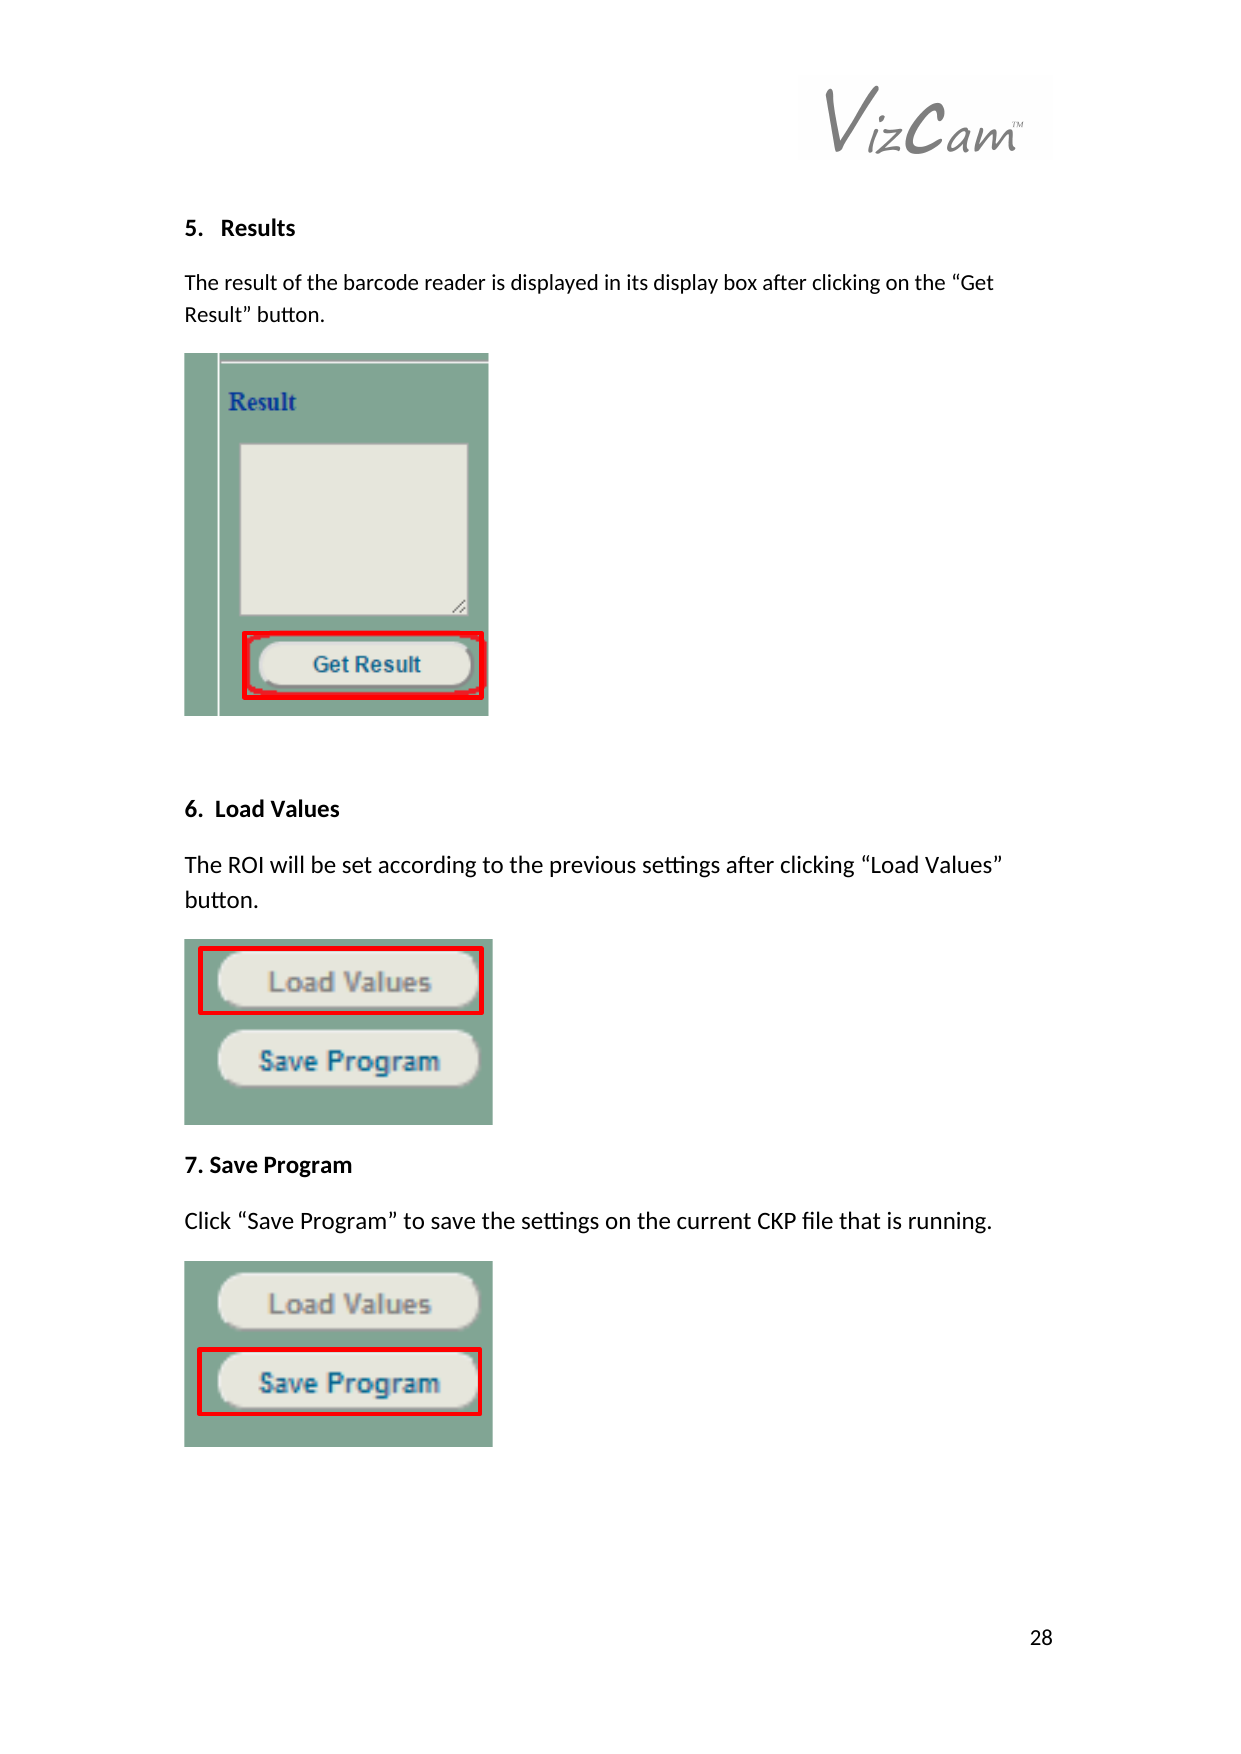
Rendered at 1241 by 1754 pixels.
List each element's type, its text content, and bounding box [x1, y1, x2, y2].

text 5. Results [184, 212, 1053, 243]
picture [184, 353, 514, 716]
text The result of the barcode reader is displayed in its display box after clicking on the “Get Result” button. [184, 268, 1053, 328]
text 7. Save Program [147, 1150, 1053, 1180]
picture [184, 939, 493, 1125]
text The ROI will be set according to the previous settings after clicking “Load Values” button. [184, 849, 1053, 914]
text 6. Load Values [184, 793, 1053, 824]
text Click “Save Program” to save the settings on the current CKP file that is running. [147, 1206, 1053, 1236]
picture [798, 75, 1053, 160]
picture [184, 1261, 493, 1447]
